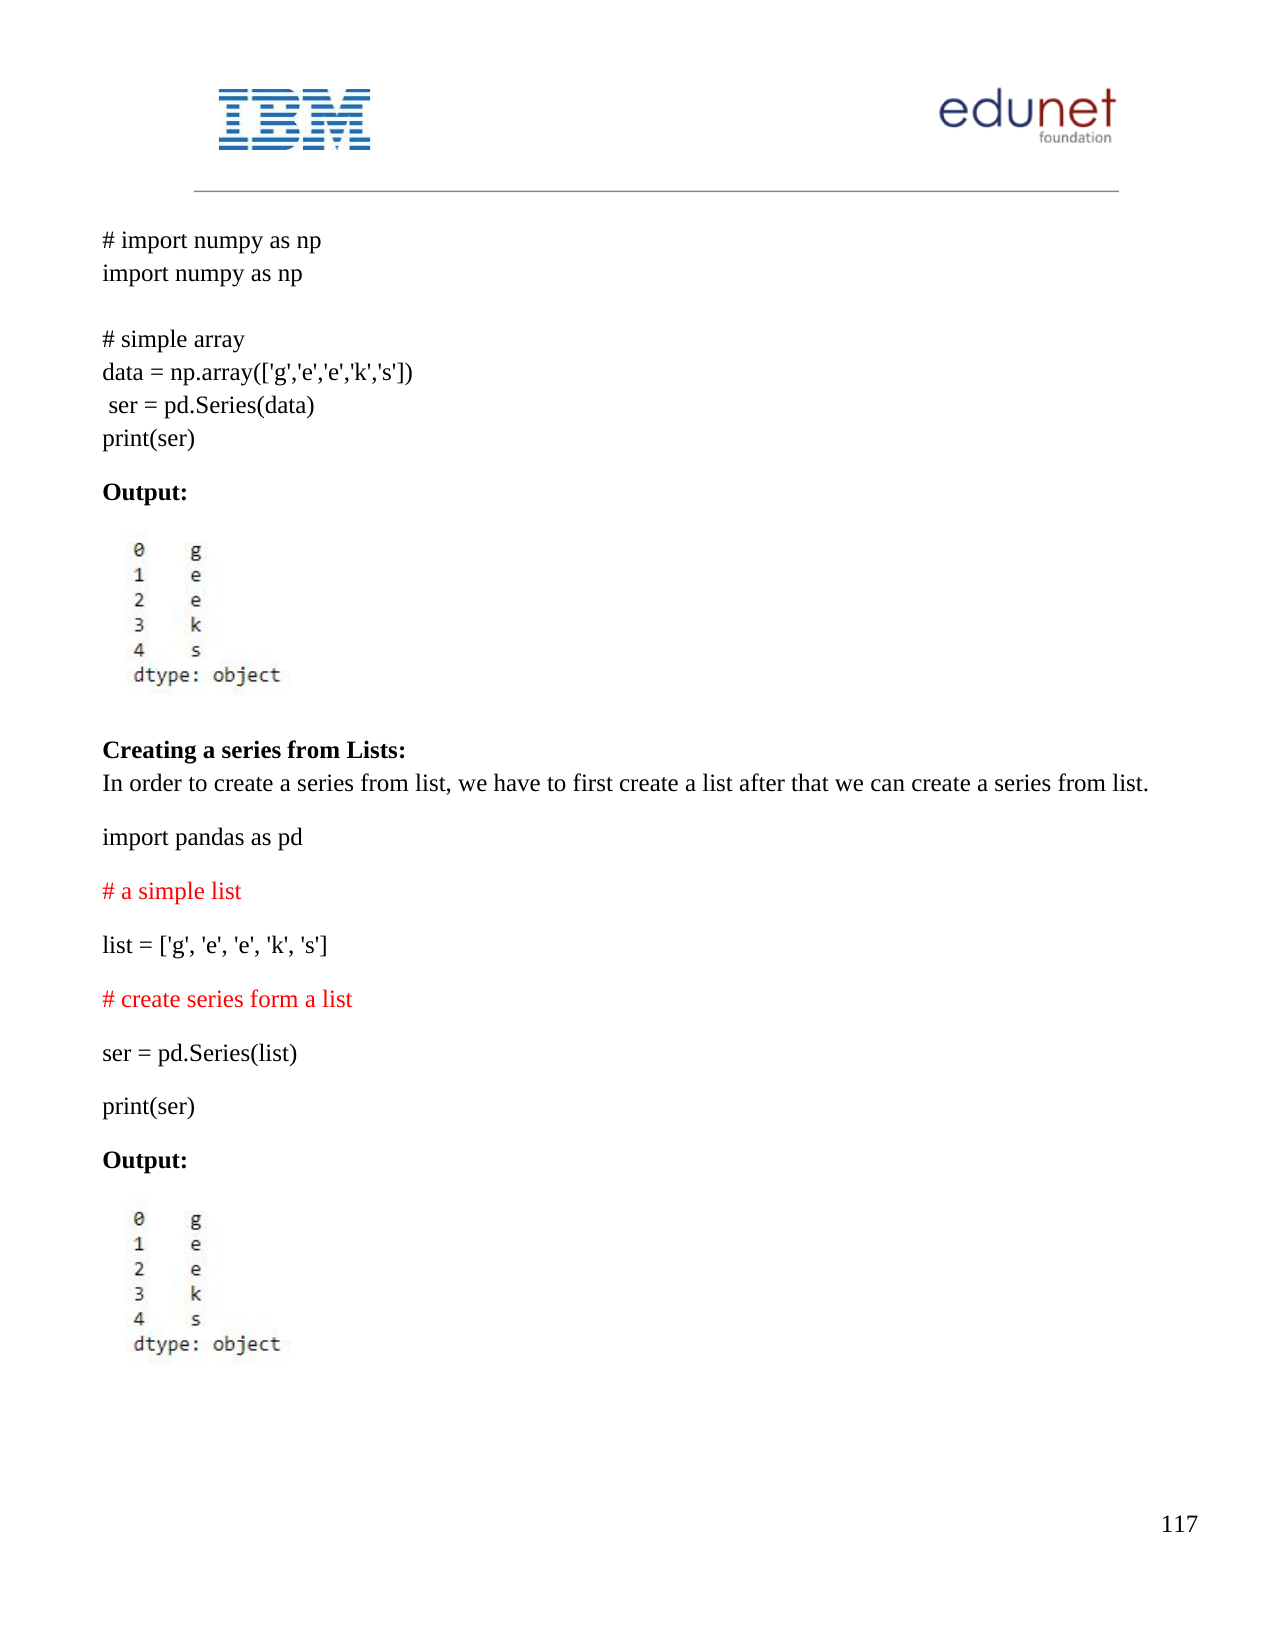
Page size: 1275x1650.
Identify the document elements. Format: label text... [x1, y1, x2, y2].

text Creating a series from Lists: In order to create a series from list, we have to first create a list after that we can create a series from list. [102, 531, 1198, 797]
text ser = pd.Series(data) [102, 390, 1198, 418]
text # import numpy as np [102, 225, 1198, 253]
text # simple array [102, 324, 1198, 352]
text ser = pd.Series(list) [102, 1038, 1198, 1066]
text # a simple list [102, 876, 1198, 905]
text data = np.array(['g','e','e','k','s']) [102, 357, 1198, 386]
text import numpy as np [102, 258, 1198, 286]
text list = ['g', 'e', 'e', 'k', 's'] [102, 930, 1198, 959]
text Output: [102, 477, 1198, 505]
picture [102, 530, 320, 698]
picture [218, 89, 371, 150]
text print(ser) [102, 1091, 1198, 1120]
text # create series form a list [102, 984, 1198, 1012]
text print(ser) [102, 423, 1198, 452]
picture [102, 1199, 320, 1367]
text Output: [102, 1145, 1198, 1174]
picture [937, 78, 1121, 150]
text import pandas as pd [102, 822, 1198, 851]
